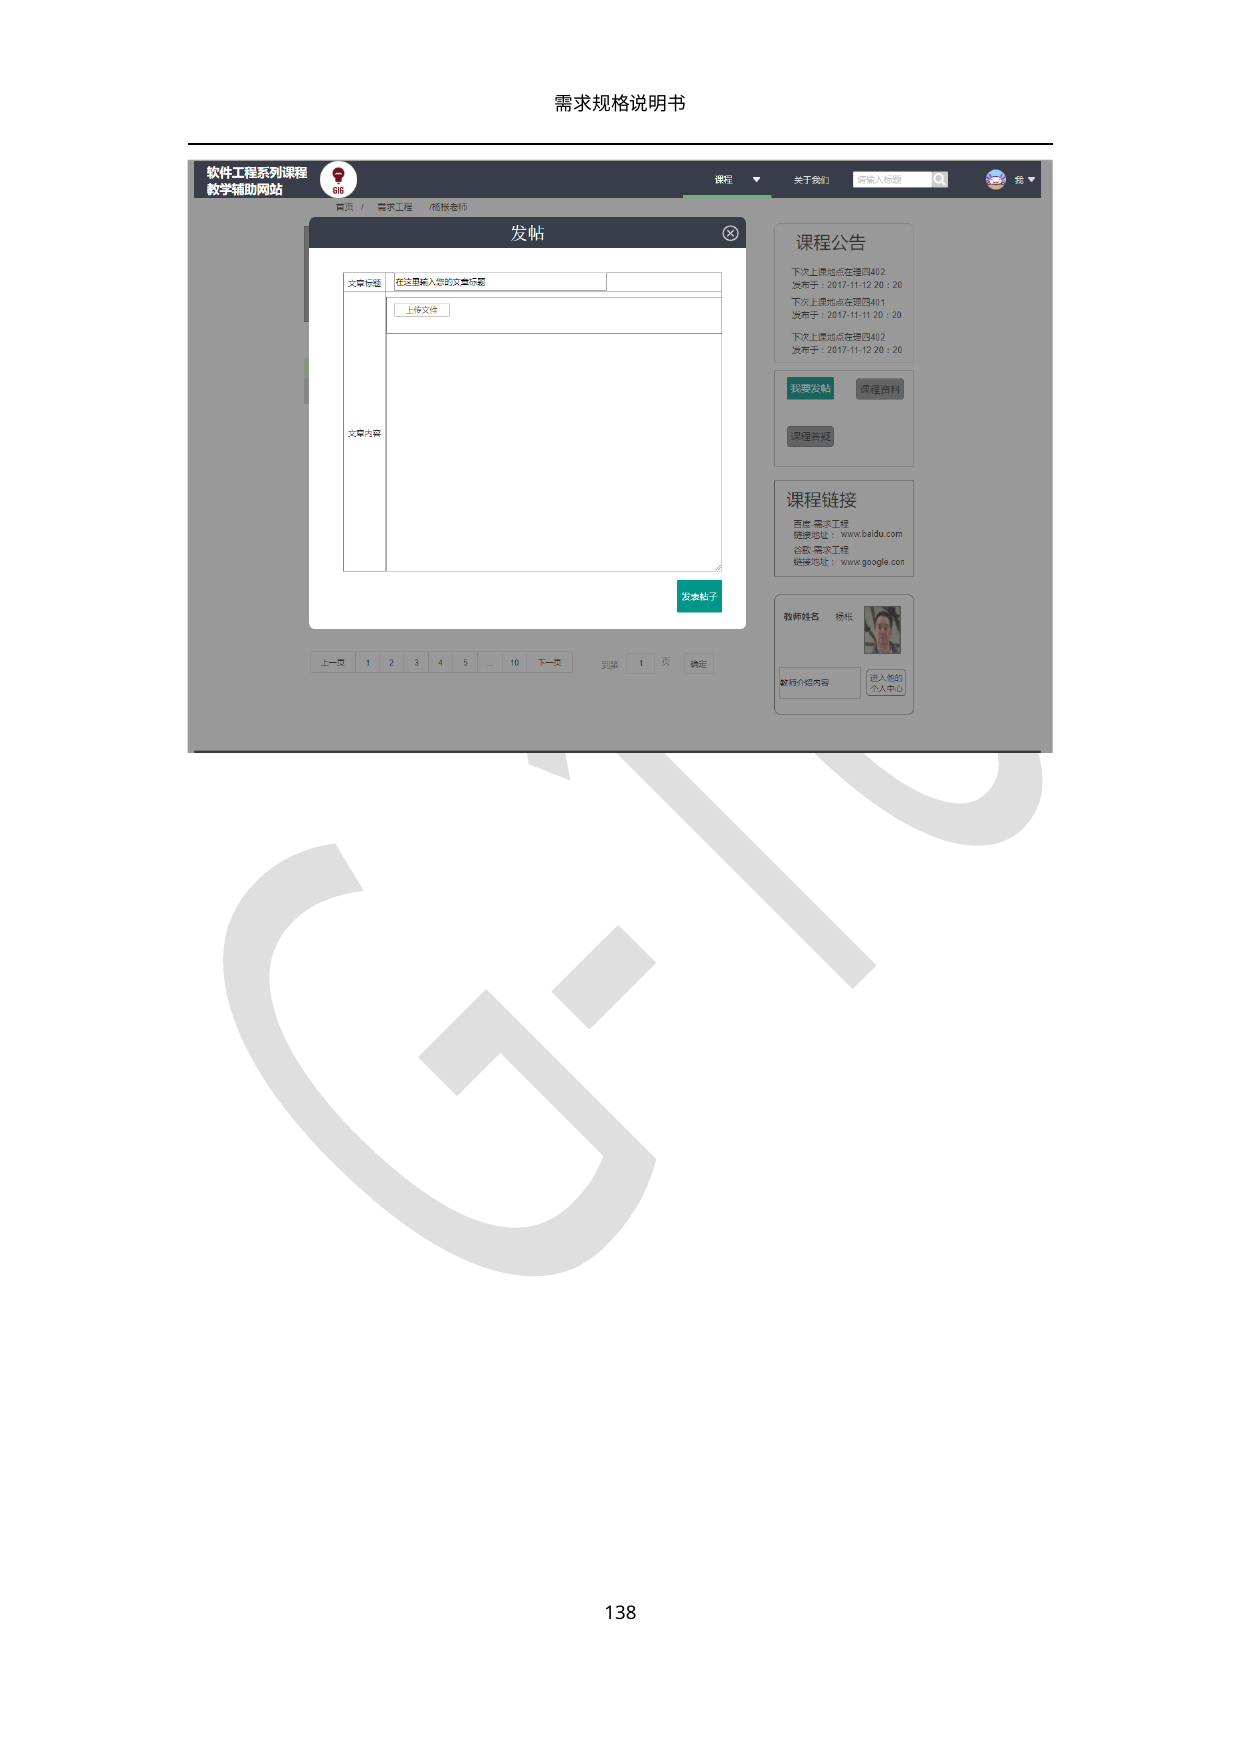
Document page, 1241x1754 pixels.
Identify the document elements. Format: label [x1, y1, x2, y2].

picture [187, 159, 1053, 753]
